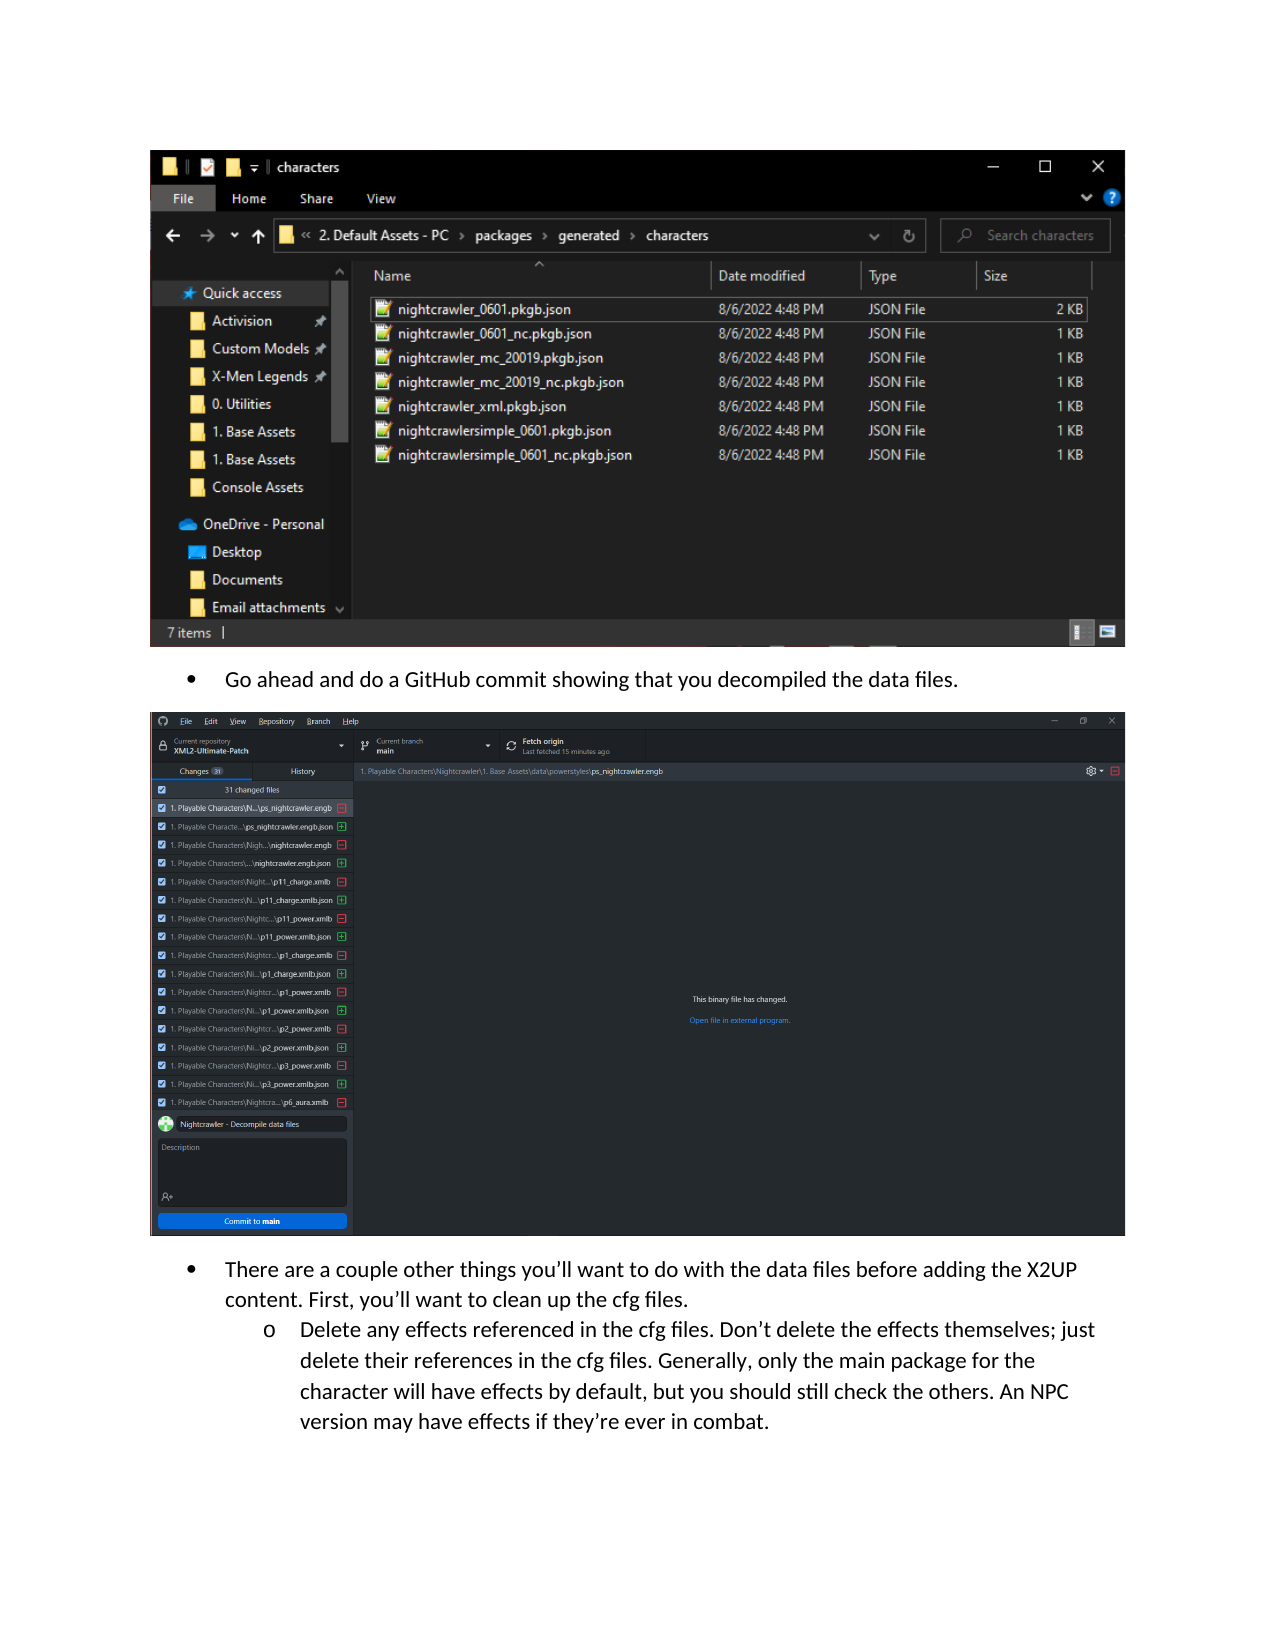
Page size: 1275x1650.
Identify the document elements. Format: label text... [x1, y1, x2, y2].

picture [150, 150, 1125, 647]
picture [150, 712, 1125, 1236]
list Delete any effects referenced in the cfg files. Don’t delete the effects themselves; just delete their references in the cfg files. Generally, only the main package for the character will have effects by default, but you should still check the others. An NPC version may have effects if they’re ever in combat. [262, 1315, 1125, 1435]
list Go ahead and do a GitHub commit showing that you decompiled the data files. [187, 666, 1125, 694]
list There are a couple other things you’ll want to do with the data files before adding the X2UP content. First, you’ll want to clean up the cfg files. [187, 1255, 1125, 1313]
